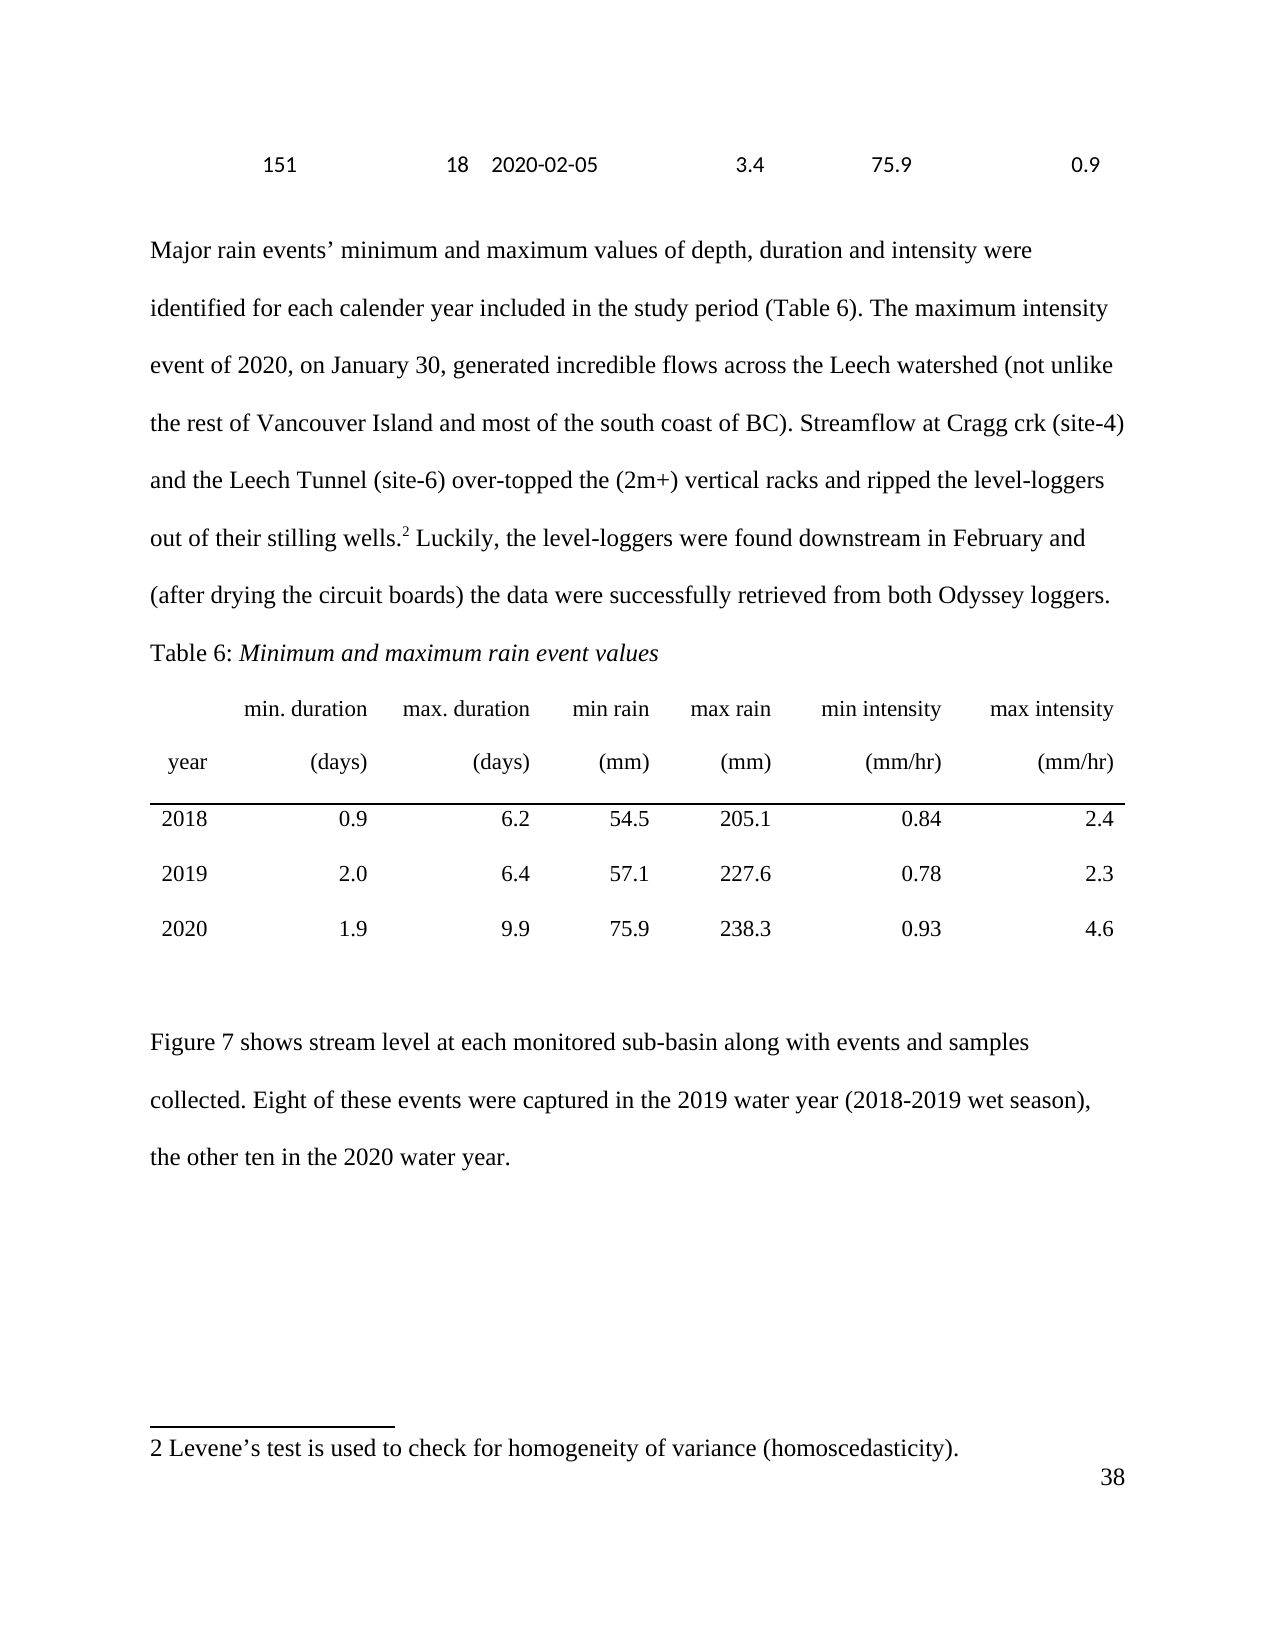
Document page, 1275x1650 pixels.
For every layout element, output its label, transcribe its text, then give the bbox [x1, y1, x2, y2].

text Table 6: Minimum and maximum rain event values [150, 638, 1125, 667]
table_cell 238.3 [661, 915, 782, 970]
table_cell 2018 [150, 805, 218, 860]
table_header min rain (mm) [541, 696, 661, 803]
table_cell 2020 [150, 915, 218, 970]
table_cell 0.9 [923, 150, 1111, 178]
table_cell 9.9 [379, 915, 541, 970]
table_cell 0.78 [783, 860, 953, 915]
table_cell 2019 [150, 860, 218, 915]
table_cell 2.4 [953, 805, 1125, 860]
text Major rain events’ minimum and maximum values of depth, duration and intensity were identified for each calender year included in the study period (Table 6). The maximum intensity event of 2020, on January 30, generated incredible flows across the Leech watershed (not unlike the rest of Vancouver Island and most of the south coast of BC). Streamflow at Cragg crk (site-4) and the Leech Tunnel (site-6) over-topped the (2m+) vertical racks and ripped the level-loggers out of their stilling wells. Luckily, the level-loggers were found downstream in February and (after drying the circuit boards) the data were successfully retrieved from both Odyssey loggers. [150, 236, 1125, 609]
table_header min. duration (days) [218, 696, 378, 803]
table_header max intensity (mm/hr) [953, 696, 1125, 803]
table_cell 205.1 [661, 805, 782, 860]
text Figure 7 shows stream level at each monitored sub-basin along with events and samples collected. Eight of these events were captured in the 2019 water year (2018-2019 wet season), the other ten in the 2020 water year. [150, 1027, 1125, 1171]
table_cell 0.9 [218, 805, 378, 860]
table_cell 0.84 [783, 805, 953, 860]
table_cell 6.2 [379, 805, 541, 860]
table_cell 57.1 [541, 860, 661, 915]
table_cell 151 [150, 150, 308, 178]
table_cell 2020-02-05 [480, 150, 609, 178]
table_cell 2.0 [218, 860, 378, 915]
table_cell 227.6 [661, 860, 782, 915]
table_cell 3.4 [610, 150, 776, 178]
table_cell 4.6 [953, 915, 1125, 970]
table_header max. duration (days) [379, 696, 541, 803]
table_header min intensity (mm/hr) [783, 696, 953, 803]
table_cell 0.93 [783, 915, 953, 970]
table_cell 1.9 [218, 915, 378, 970]
table_header max rain (mm) [661, 696, 782, 803]
table_cell 2.3 [953, 860, 1125, 915]
table_header year [150, 696, 218, 803]
table_cell 6.4 [379, 860, 541, 915]
table_cell 75.9 [541, 915, 661, 970]
table_cell 75.9 [776, 150, 923, 178]
table_cell 54.5 [541, 805, 661, 860]
table_cell 18 [308, 150, 480, 178]
